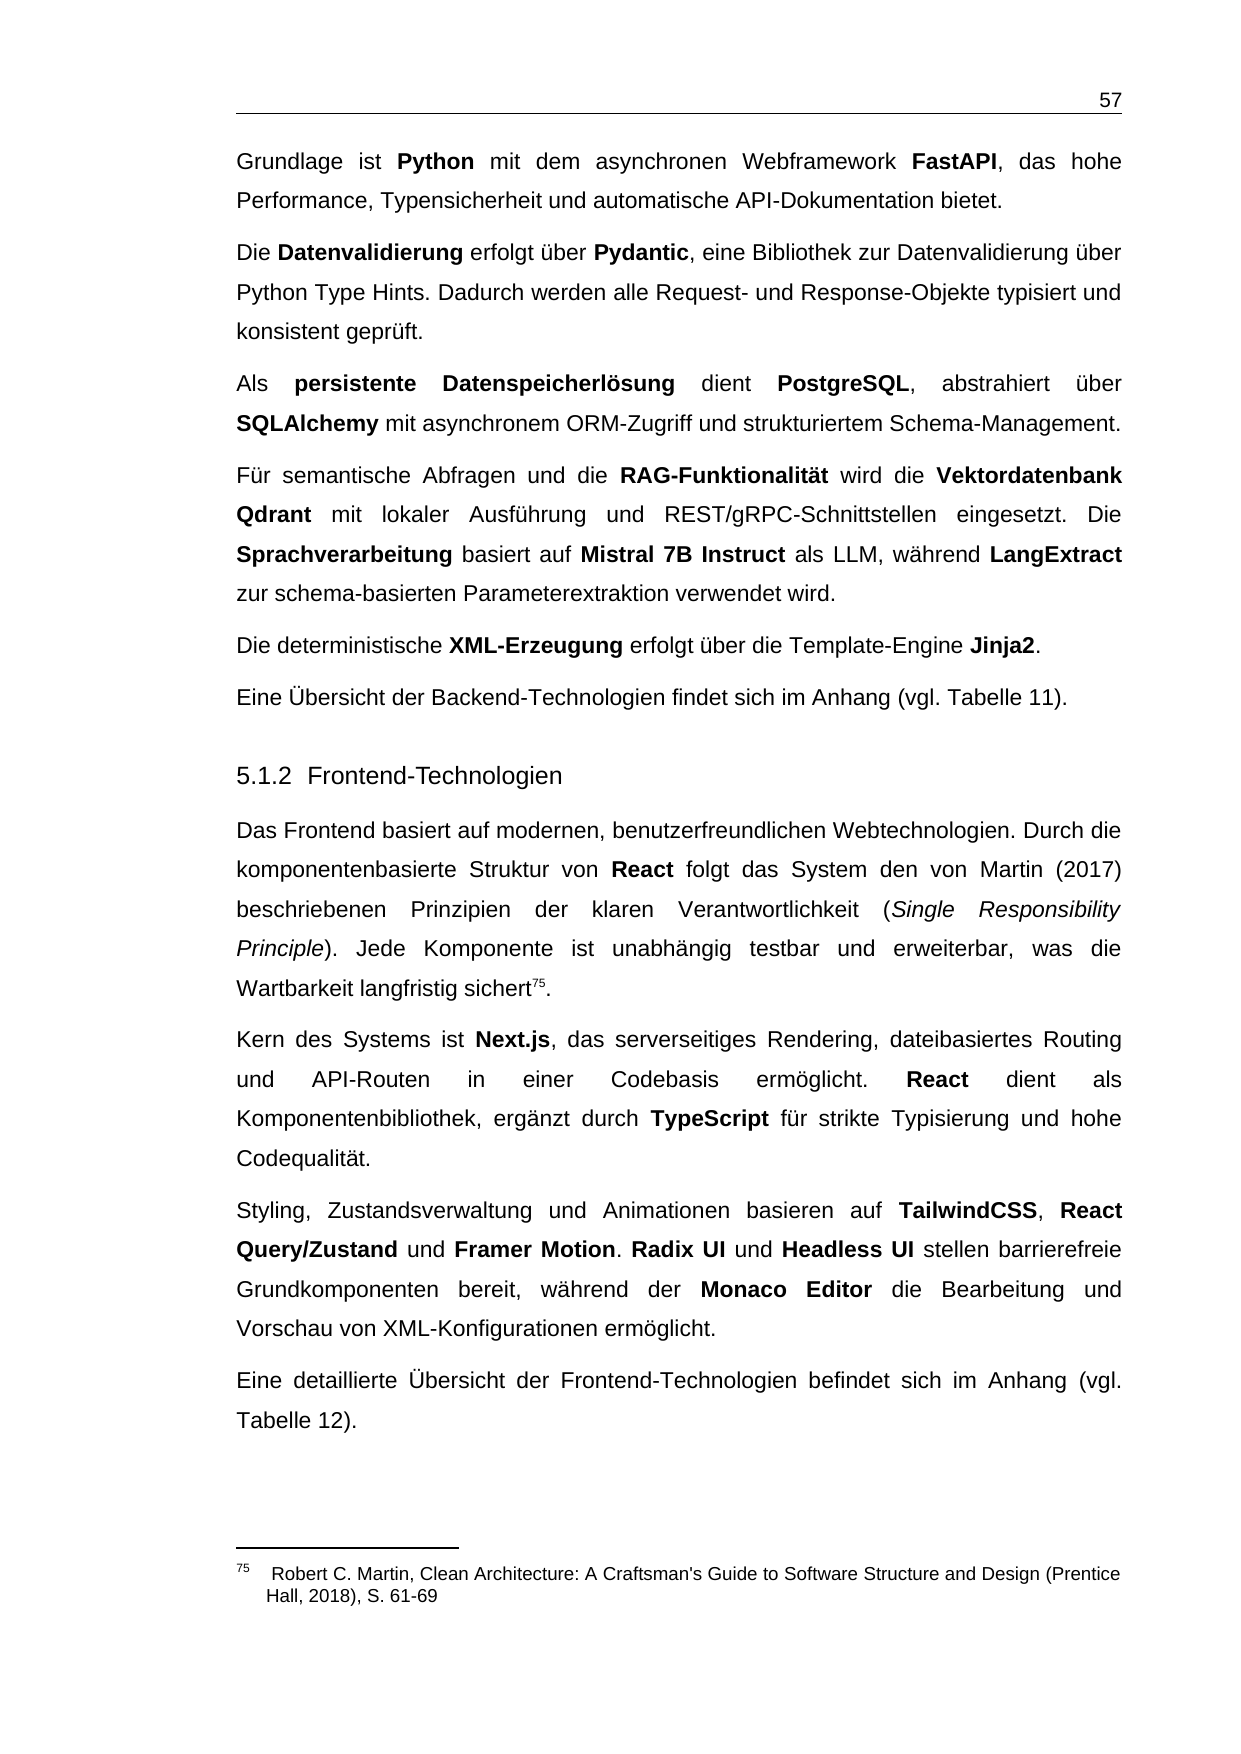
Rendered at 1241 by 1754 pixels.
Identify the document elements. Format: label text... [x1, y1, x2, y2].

text Für semantische Abfragen und die RAG-Funktionalität wird die Vektordatenbank Qdrant mit lokaler Ausführung und REST/gRPC-Schnittstellen eingesetzt. Die Sprachverarbeitung basiert auf Mistral 7B Instruct als LLM, während LangExtract zur schema-basierten Parameterextraktion verwendet wird. [236, 462, 1122, 606]
text Eine detaillierte Übersicht der Frontend-Technologien befindet sich im Anhang (vgl. Tabelle 12). [236, 1367, 1122, 1433]
text Die Datenvalidierung erfolgt über Pydantic, eine Bibliothek zur Datenvalidierung über Python Type Hints. Dadurch werden alle Request- und Response-Objekte typisiert und konsistent geprüft. [236, 239, 1122, 344]
text Eine Übersicht der Backend-Technologien findet sich im Anhang (vgl. Tabelle 11). [236, 684, 1122, 710]
subtitle Frontend-Technologien [236, 761, 1122, 790]
text Die deterministische XML-Erzeugung erfolgt über die Template-Engine Jinja2. [236, 632, 1122, 658]
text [236, 148, 1122, 213]
text Styling, Zustandsverwaltung und Animationen basieren auf TailwindCSS, React Query/Zustand und Framer Motion. Radix UI und Headless UI stellen barrierefreie Grundkomponenten bereit, während der Monaco Editor die Bearbeitung und Vorschau von XML-Konfigurationen ermöglicht. [236, 1197, 1122, 1342]
text Als persistente Datenspeicherlösung dient PostgreSQL, abstrahiert über SQLAlchemy mit asynchronem ORM-Zugriff und strukturiertem Schema-Management. [236, 370, 1122, 436]
text Kern des Systems ist Next.js, das serverseitiges Rendering, dateibasiertes Routing und API-Routen in einer Codebasis ermöglicht. React dient als Komponentenbibliothek, ergänzt durch TypeScript für strikte Typisierung und hohe Codequalität. [236, 1026, 1122, 1171]
text Das Frontend basiert auf modernen, benutzerfreundlichen Webtechnologien. Durch die komponentenbasierte Struktur von React folgt das System den von Martin (2017) beschriebenen Prinzipien der klaren Verantwortlichkeit (Single Responsibility Principle). Jede Komponente ist unabhängig testbar und erweiterbar, was die Wartbarkeit langfristig sichert. [236, 817, 1122, 1001]
